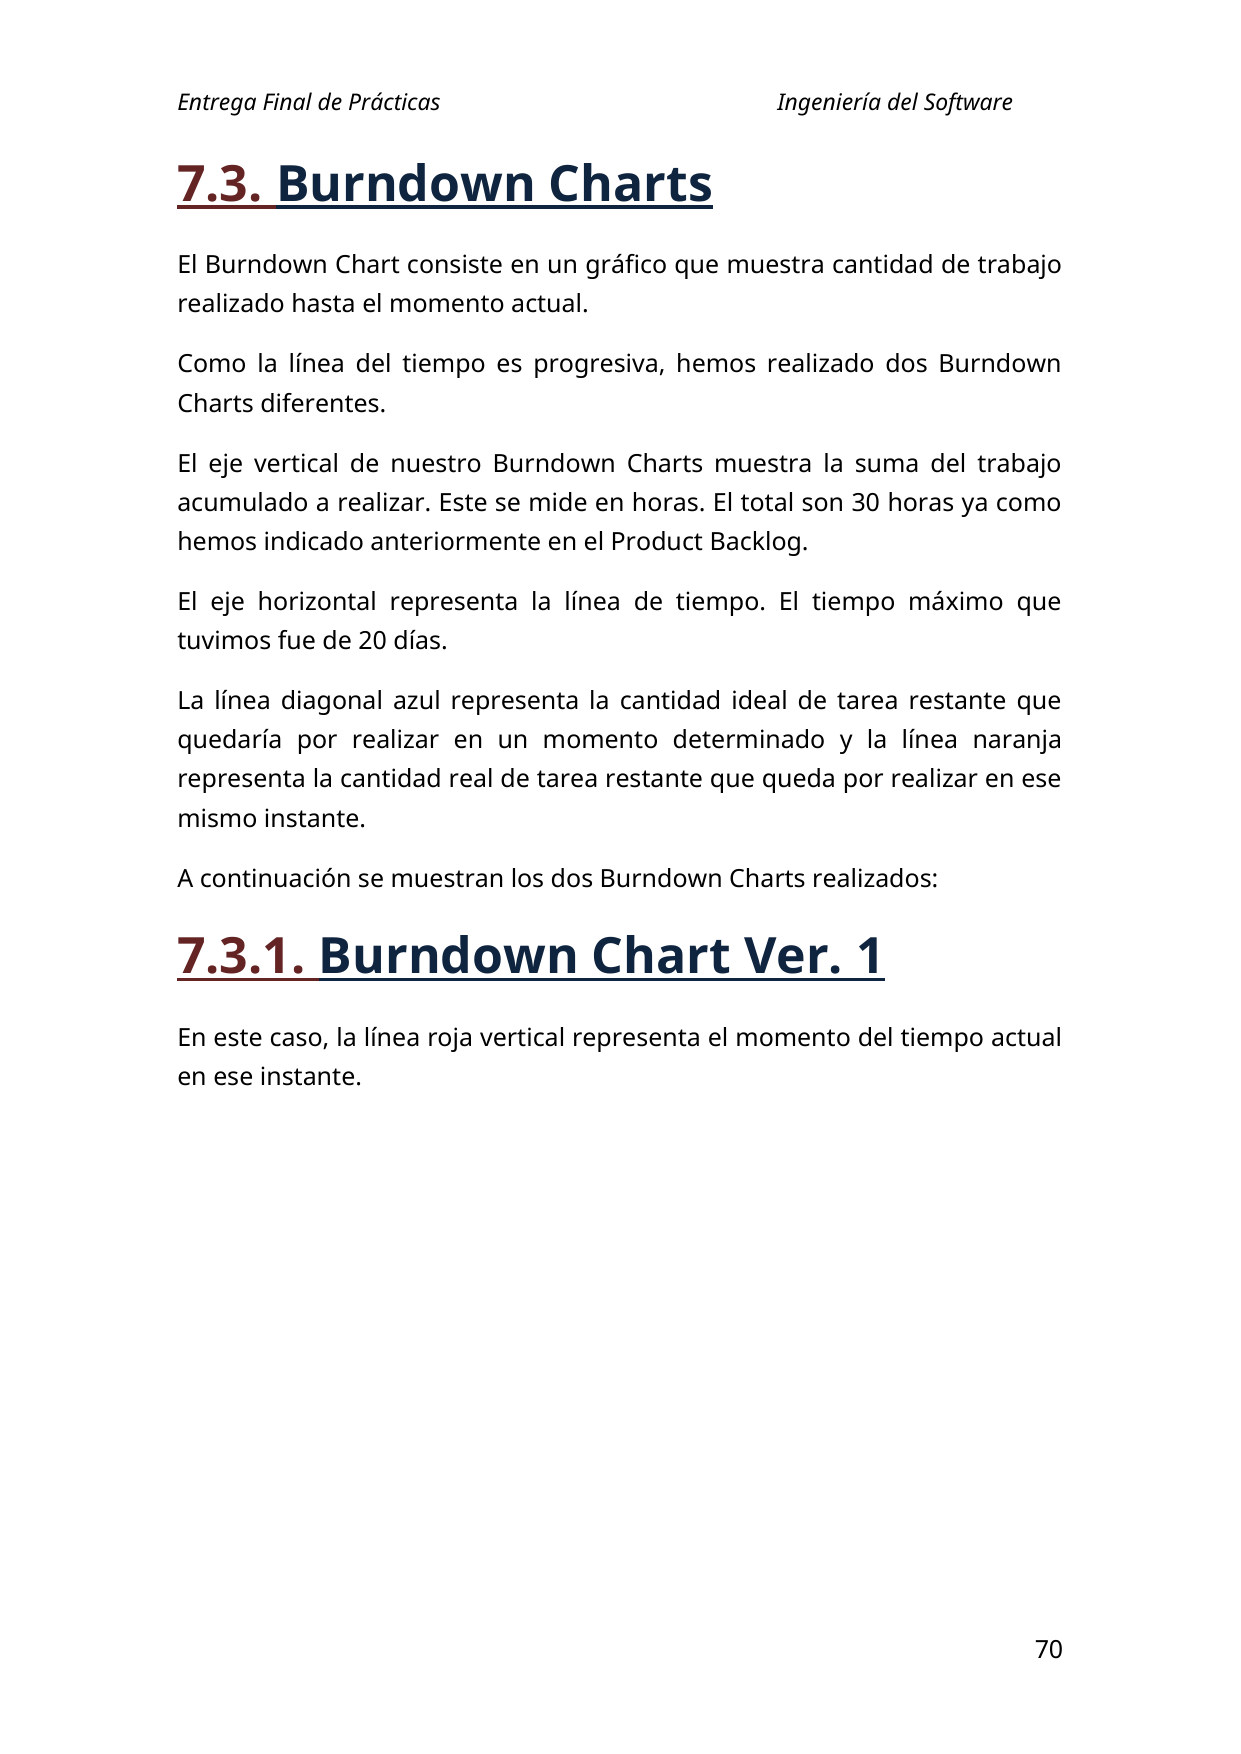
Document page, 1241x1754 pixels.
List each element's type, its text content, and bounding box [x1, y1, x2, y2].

text 7.3.1. Burndown Chart Ver. 1 [177, 920, 1063, 988]
text Como la línea del tiempo es progresiva, hemos realizado dos Burndown Charts diferentes. [177, 346, 1063, 419]
text La línea diagonal azul representa la cantidad ideal de tarea restante que quedaría por realizar en un momento determinado y la línea naranja representa la cantidad real de tarea restante que queda por realizar en ese mismo instante. [177, 683, 1063, 834]
text El eje vertical de nuestro Burndown Charts muestra la suma del trabajo acumulado a realizar. Este se mide en horas. El total son 30 horas ya como hemos indicado anteriormente en el Product Backlog. [177, 445, 1063, 558]
text A continuación se muestran los dos Burndown Charts realizados: [177, 860, 1063, 894]
text En este caso, la línea roja vertical representa el momento del tiempo actual en ese instante. [177, 1019, 1063, 1093]
text El eje horizontal representa la línea de tiempo. El tiempo máximo que tuvimos fue de 20 días. [177, 583, 1063, 657]
text El Burndown Chart consiste en un gráfico que muestra cantidad de trabajo realizado hasta el momento actual. [177, 247, 1063, 320]
text 7.3. Burndown Charts [177, 148, 1063, 216]
